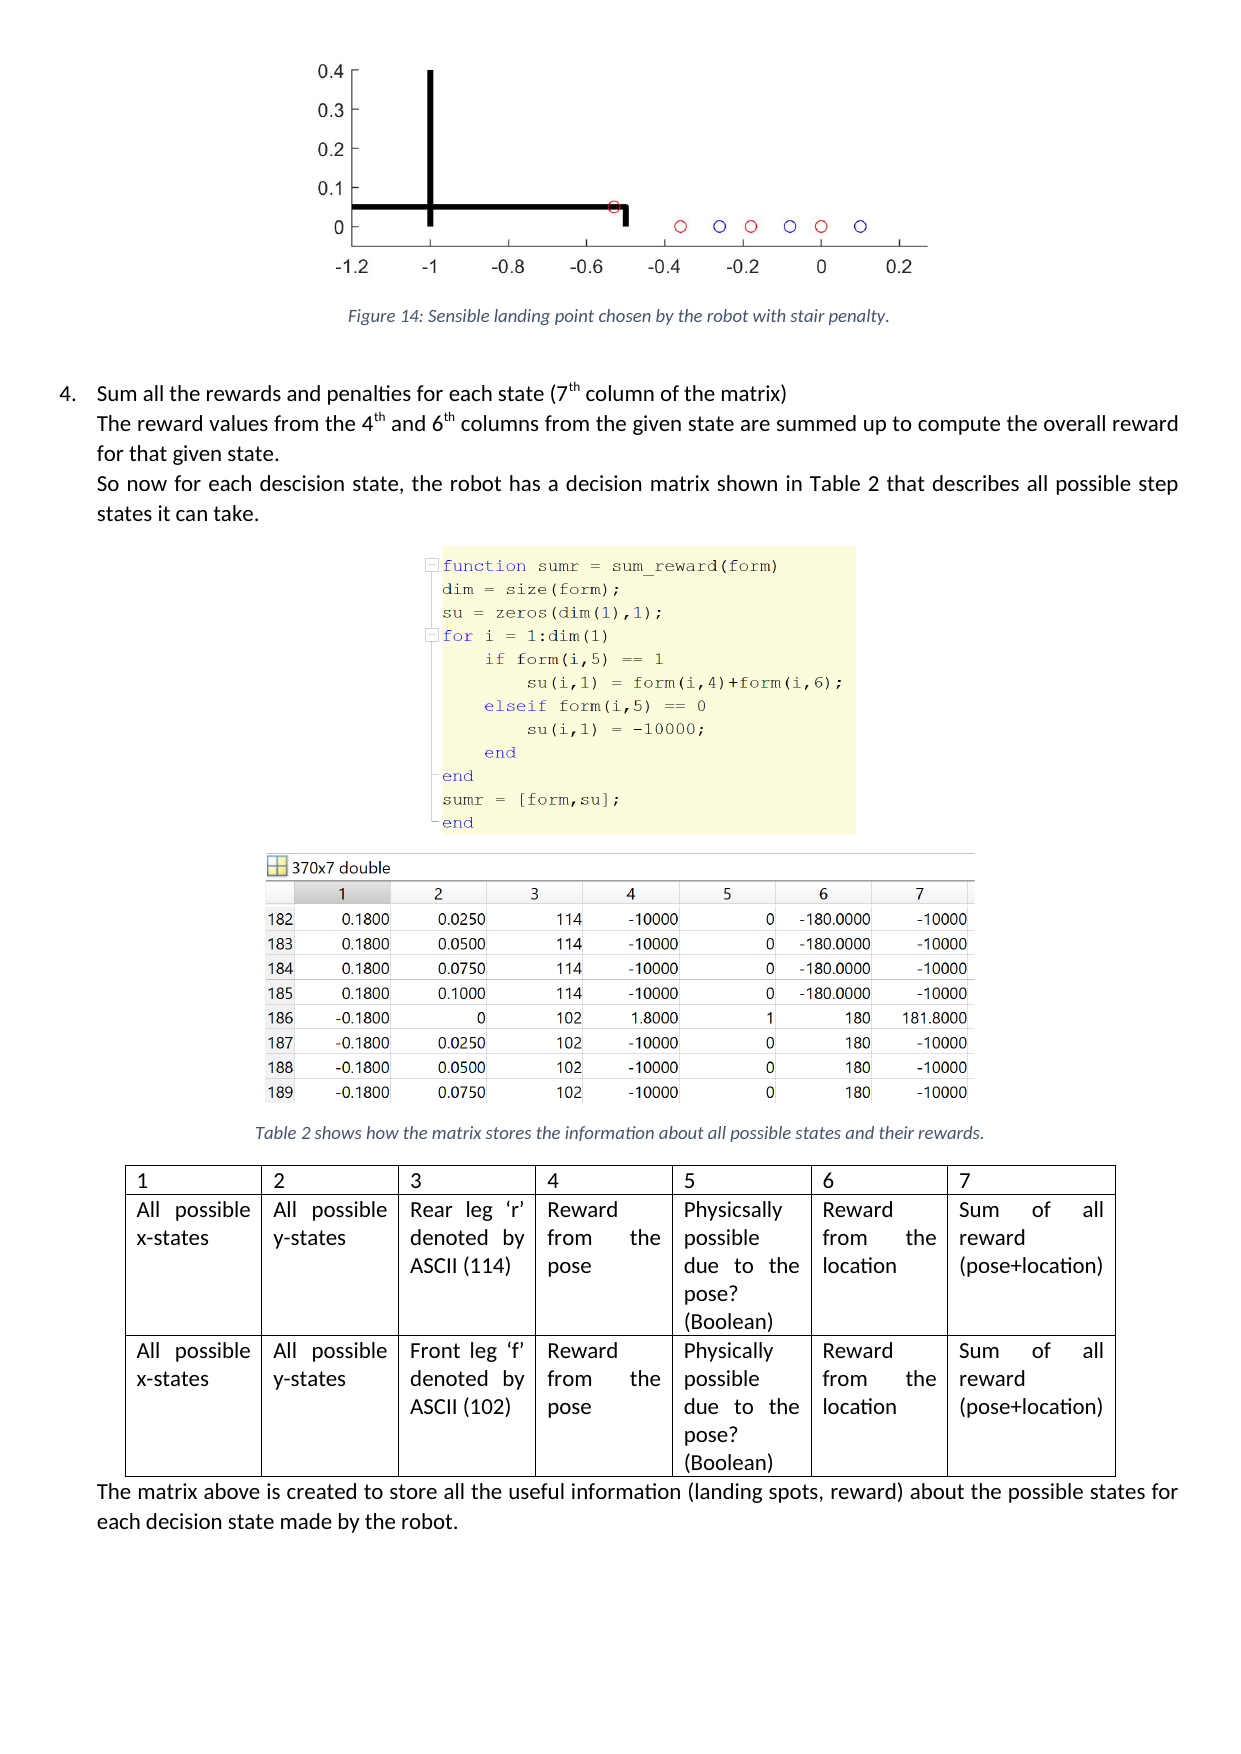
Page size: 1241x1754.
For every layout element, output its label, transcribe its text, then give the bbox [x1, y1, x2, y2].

table_header 1 [126, 1166, 261, 1194]
table_cell All possible y-states [262, 1336, 398, 1476]
list So now for each descision state, the robot has a decision matrix shown in Table 2 that describes all possible step states it can take. [97, 469, 1181, 527]
table_cell Reward from the pose [536, 1336, 672, 1476]
table_cell All possible x-states [126, 1195, 261, 1335]
table_cell Rear leg ‘r’ denoted by ASCII (114) [399, 1195, 535, 1335]
picture [265, 853, 975, 905]
text Figure 14: Sensible landing point chosen by the robot with stair penalty. [59, 305, 1181, 328]
table_cell Physically possible due to the pose? (Boolean) [673, 1336, 811, 1476]
list Sum all the rewards and penalties for each state (7th column of the matrix) [59, 379, 1181, 407]
picture [265, 907, 975, 1103]
table_header 4 [536, 1166, 672, 1194]
picture [421, 546, 856, 835]
table_cell All possible x-states [126, 1336, 261, 1476]
table_header 5 [673, 1166, 811, 1194]
table_header 7 [948, 1166, 1115, 1194]
list The reward values from the 4th and 6th columns from the given state are summed up to compute the overall reward for that given state. [97, 409, 1181, 467]
table_header 2 [262, 1166, 398, 1194]
table_cell Reward from the pose [536, 1195, 672, 1335]
table_header 6 [812, 1166, 947, 1194]
table_cell Sum of all reward (pose+location) [948, 1336, 1115, 1476]
text Table 2 shows how the matrix stores the information about all possible states and their rewards. [59, 1121, 1181, 1144]
table_cell Front leg ‘f’ denoted by ASCII (102) [399, 1336, 535, 1476]
table_cell Reward from the location [812, 1336, 947, 1476]
picture [312, 59, 928, 286]
text The matrix above is created to store all the useful information (landing spots, reward) about the possible states for each decision state made by the robot. [97, 1477, 1181, 1535]
table_cell Sum of all reward (pose+location) [948, 1195, 1115, 1335]
table_cell All possible y-states [262, 1195, 398, 1335]
table_cell Physicsally possible due to the pose? (Boolean) [673, 1195, 811, 1335]
table_header 3 [399, 1166, 535, 1194]
table_cell Reward from the location [812, 1195, 947, 1335]
